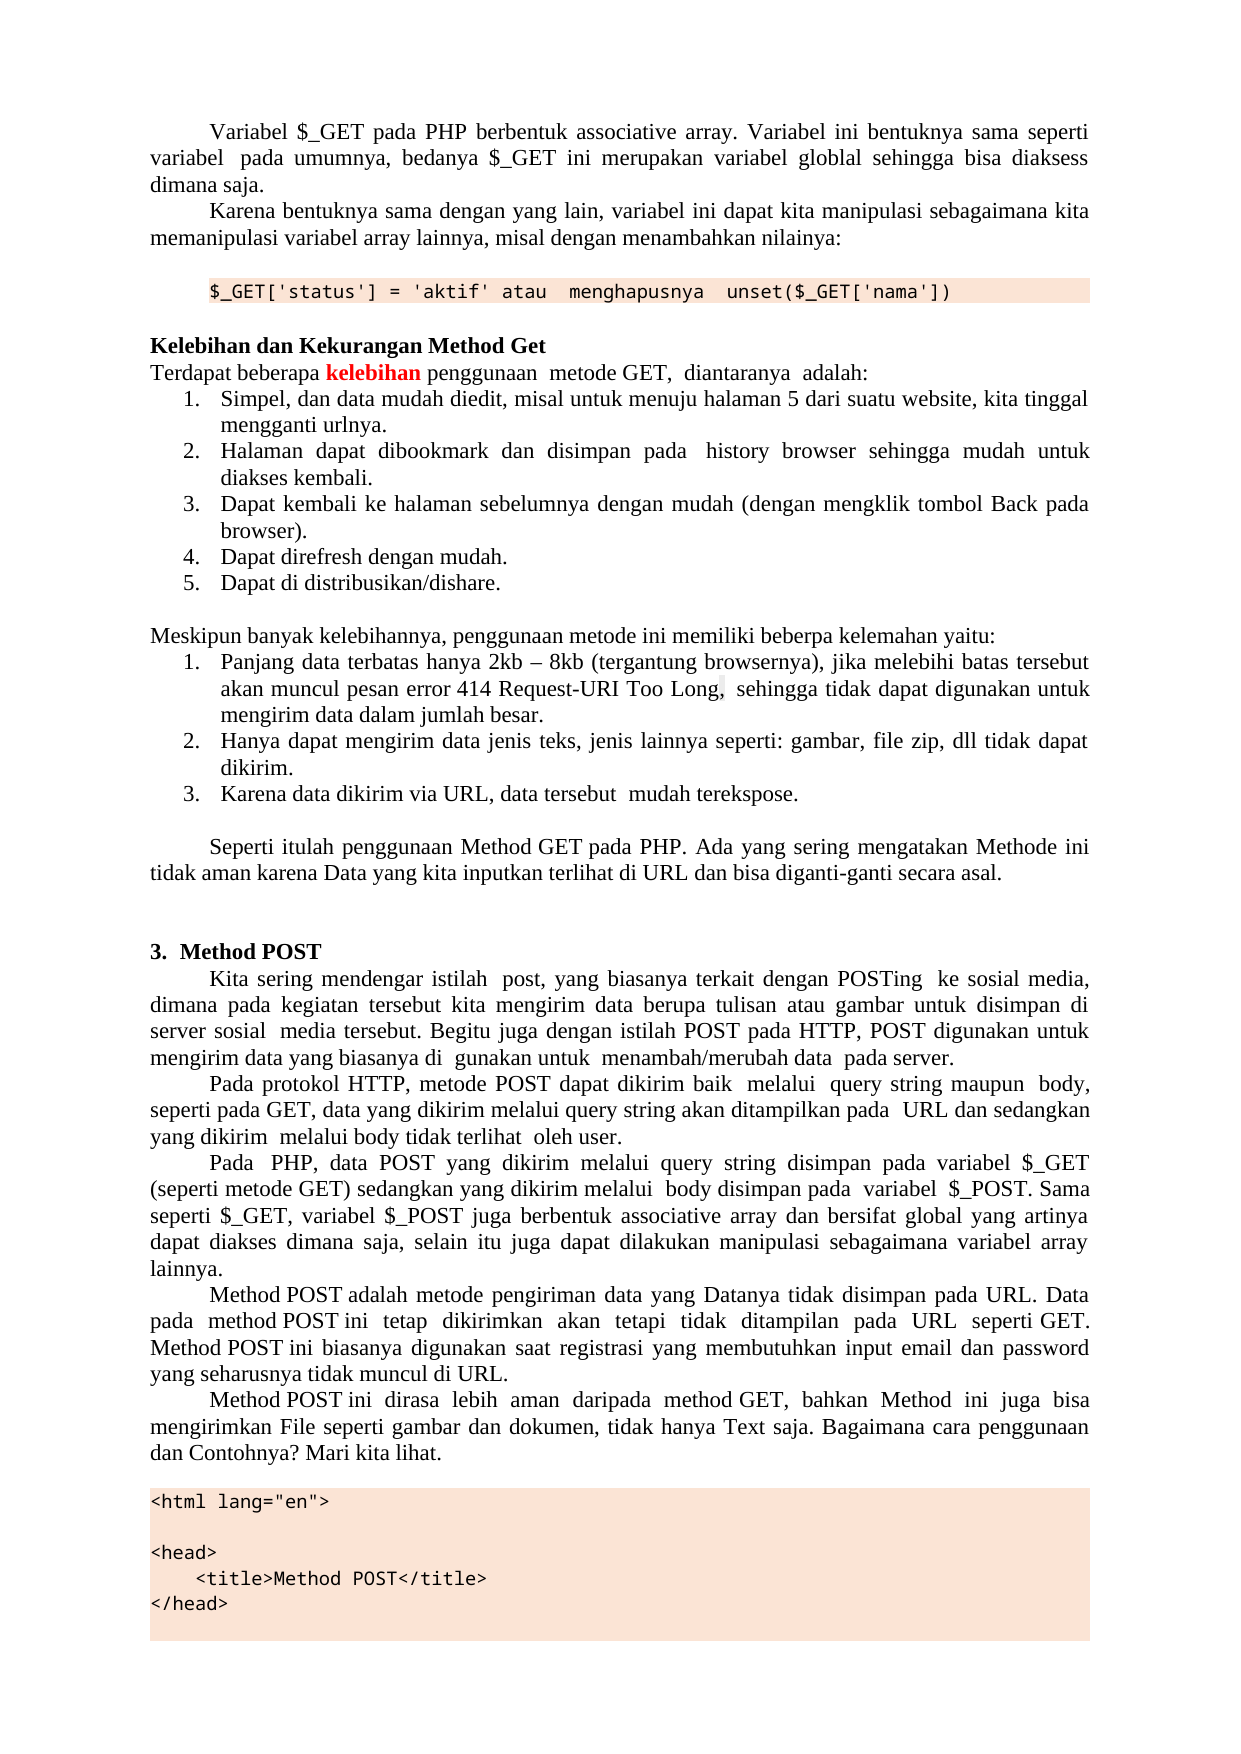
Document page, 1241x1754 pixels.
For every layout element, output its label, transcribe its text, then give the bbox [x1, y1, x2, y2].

list Dapat direfresh dengan mudah. [183, 543, 1090, 569]
list Panjang data terbatas hanya 2kb – 8kb (tergantung browsernya), jika melebihi batas tersebut akan muncul pesan error 414 Request-URI Too Long, sehingga tidak dapat digunakan untuk mengirim data dalam jumlah besar. [183, 648, 1090, 727]
text Pada PHP, data POST yang dikirim melalui query string disimpan pada variabel $_GET (seperti metode GET) sedangkan yang dikirim melalui body disimpan pada variabel $_POST. Sama seperti $_GET, variabel $_POST juga berbentuk associative array dan bersifat global yang artinya dapat diakses dimana saja, selain itu juga dapat dilakukan manipulasi sebagaimana variabel array lainnya. [150, 1149, 1090, 1281]
text Terdapat beberapa kelebihan penggunaan metode GET, diantaranya adalah: [150, 358, 1090, 385]
text Meskipun banyak kelebihannya, penggunaan metode ini memiliki beberpa kelemahan yaitu: [150, 622, 1090, 648]
text Karena bentuknya sama dengan yang lain, variabel ini dapat kita manipulasi sebagaimana kita memanipulasi variabel array lainnya, misal dengan menambahkan nilainya: [150, 197, 1090, 250]
text <html lang="en"> [150, 1488, 1090, 1514]
text </head> [150, 1590, 1090, 1616]
text $_GET['status'] = 'aktif' atau menghapusnya unset($_GET['nama']) [209, 278, 1090, 303]
text Method POST adalah metode pengiriman data yang Datanya tidak disimpan pada URL. Data pada method POST ini tetap dikirimkan akan tetapi tidak ditampilan pada URL seperti GET. Method POST ini biasanya digunakan saat registrasi yang membutuhkan input email dan password yang seharusnya tidak muncul di URL. [150, 1281, 1090, 1386]
text Pada protokol HTTP, metode POST dapat dikirim baik melalui query string maupun body, seperti pada GET, data yang dikirim melalui query string akan ditampilkan pada URL dan sedangkan yang dikirim melalui body tidak terlihat oleh user. [150, 1070, 1090, 1149]
text <title>Method POST</title> [150, 1565, 1090, 1590]
list Karena data dikirim via URL, data tersebut mudah terekspose. [183, 780, 1090, 807]
list Simpel, dan data mudah diedit, misal untuk menuju halaman 5 dari suatu website, kita tinggal mengganti urlnya. [183, 385, 1090, 438]
list Hanya dapat mengirim data jenis teks, jenis lainnya seperti: gambar, file zip, dll tidak dapat dikirim. [183, 727, 1090, 780]
text Seperti itulah penggunaan Method GET pada PHP. Ada yang sering mengatakan Methode ini tidak aman karena Data yang kita inputkan terlihat di URL dan bisa diganti-ganti secara asal. [150, 833, 1090, 886]
text Variabel $_GET pada PHP berbentuk associative array. Variabel ini bentuknya sama seperti variabel pada umumnya, bedanya $_GET ini merupakan variabel globlal sehingga bisa diaksess dimana saja. [150, 118, 1090, 197]
text Kelebihan dan Kekurangan Method Get [150, 332, 1090, 358]
list Dapat di distribusikan/dishare. [183, 569, 1090, 596]
text Kita sering mendengar istilah post, yang biasanya terkait dengan POSTing ke sosial media, dimana pada kegiatan tersebut kita mengirim data berupa tulisan atau gambar untuk disimpan di server sosial media tersebut. Begitu juga dengan istilah POST pada HTTP, POST digunakan untuk mengirim data yang biasanya di gunakan untuk menambah/merubah data pada server. [150, 965, 1090, 1070]
text <head> [150, 1539, 1090, 1565]
list Dapat kembali ke halaman sebelumnya dengan mudah (dengan mengklik tombol Back pada browser). [183, 490, 1090, 543]
list Halaman dapat dibookmark dan disimpan pada history browser sehingga mudah untuk diakses kembali. [183, 438, 1090, 490]
text Method POST ini dirasa lebih aman daripada method GET, bahkan Method ini juga bisa mengirimkan File seperti gambar dan dokumen, tidak hanya Text saja. Bagaimana cara penggunaan dan Contohnya? Mari kita lihat. [150, 1386, 1090, 1465]
list Method POST [150, 938, 1090, 965]
